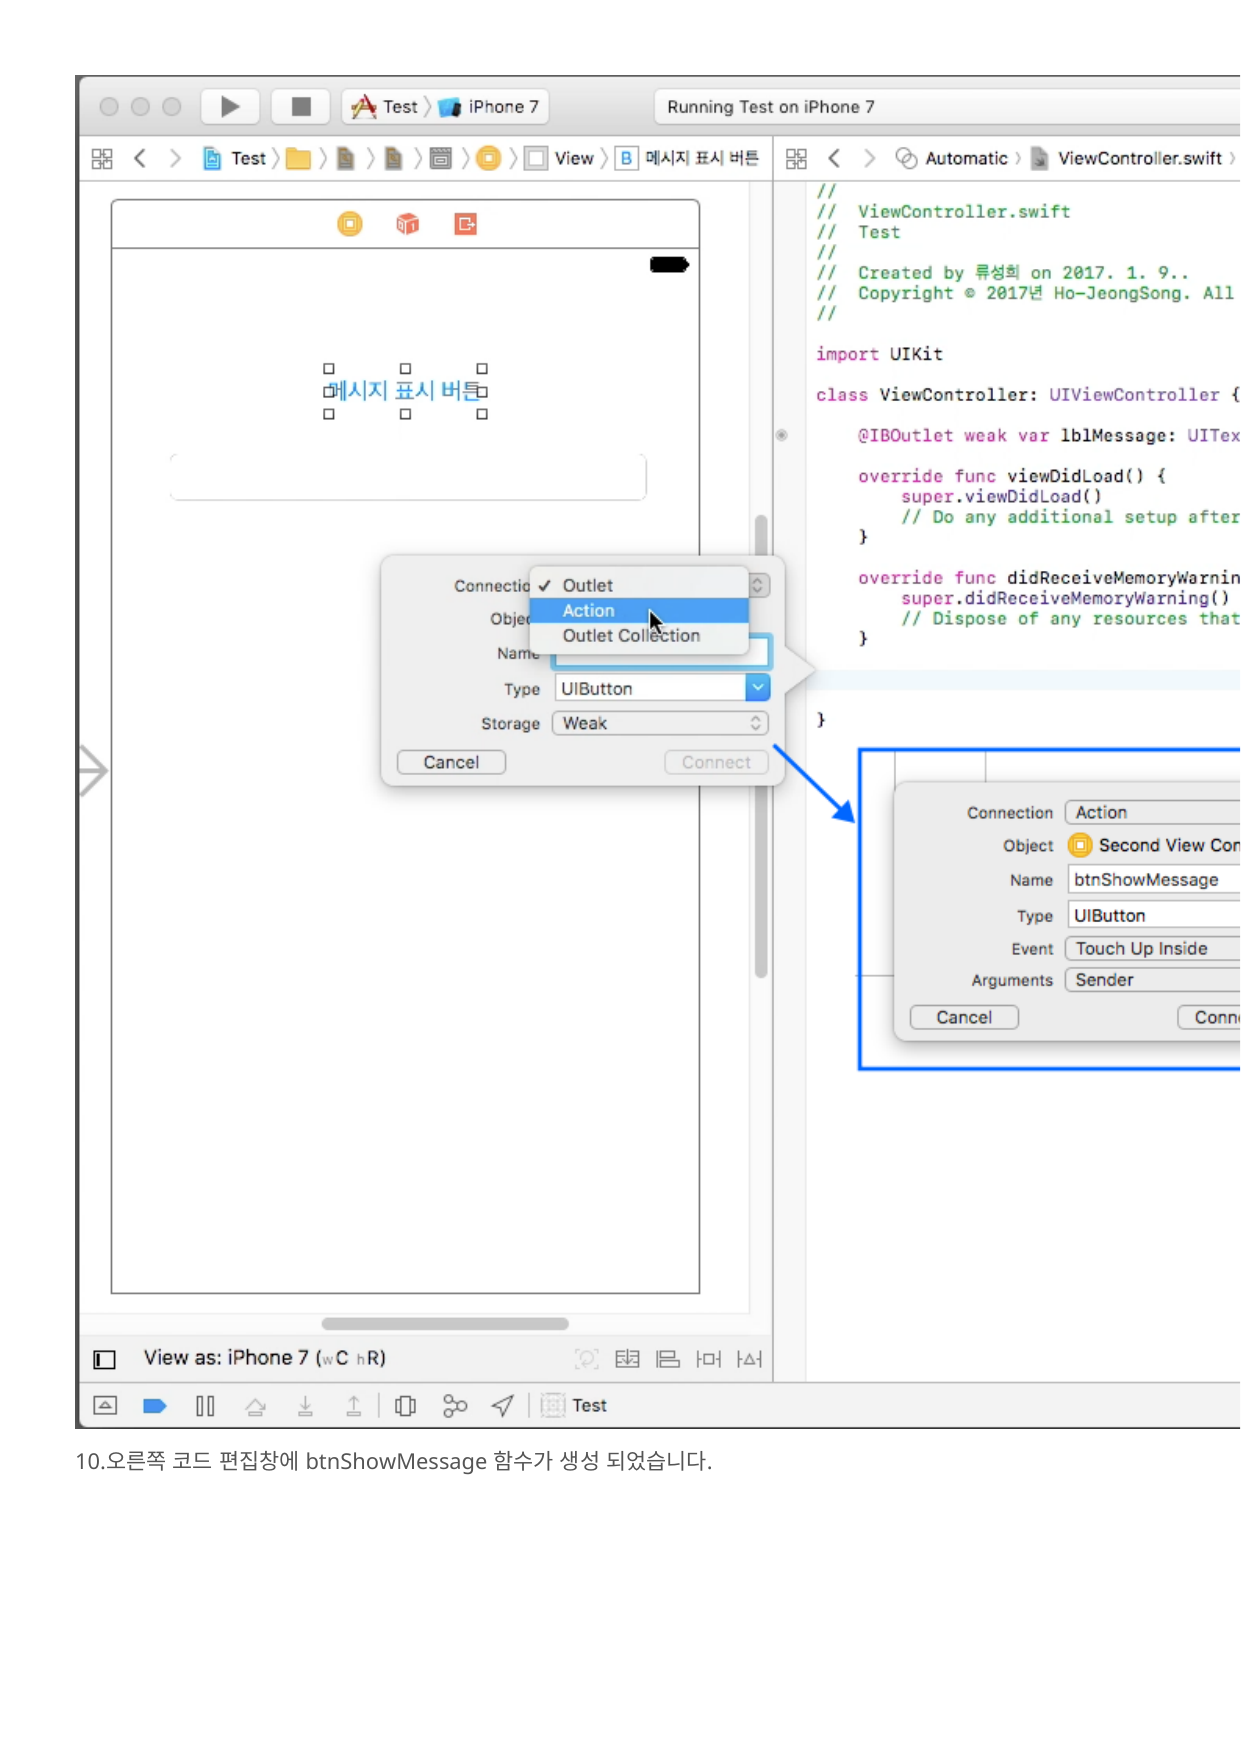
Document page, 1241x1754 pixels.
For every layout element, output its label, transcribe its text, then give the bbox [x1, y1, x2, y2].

picture [75, 75, 1241, 1429]
text 10.오른쪽 코드 편집창에 btnShowMessage 함수가 생성 되었습니다. [75, 1444, 1165, 1476]
